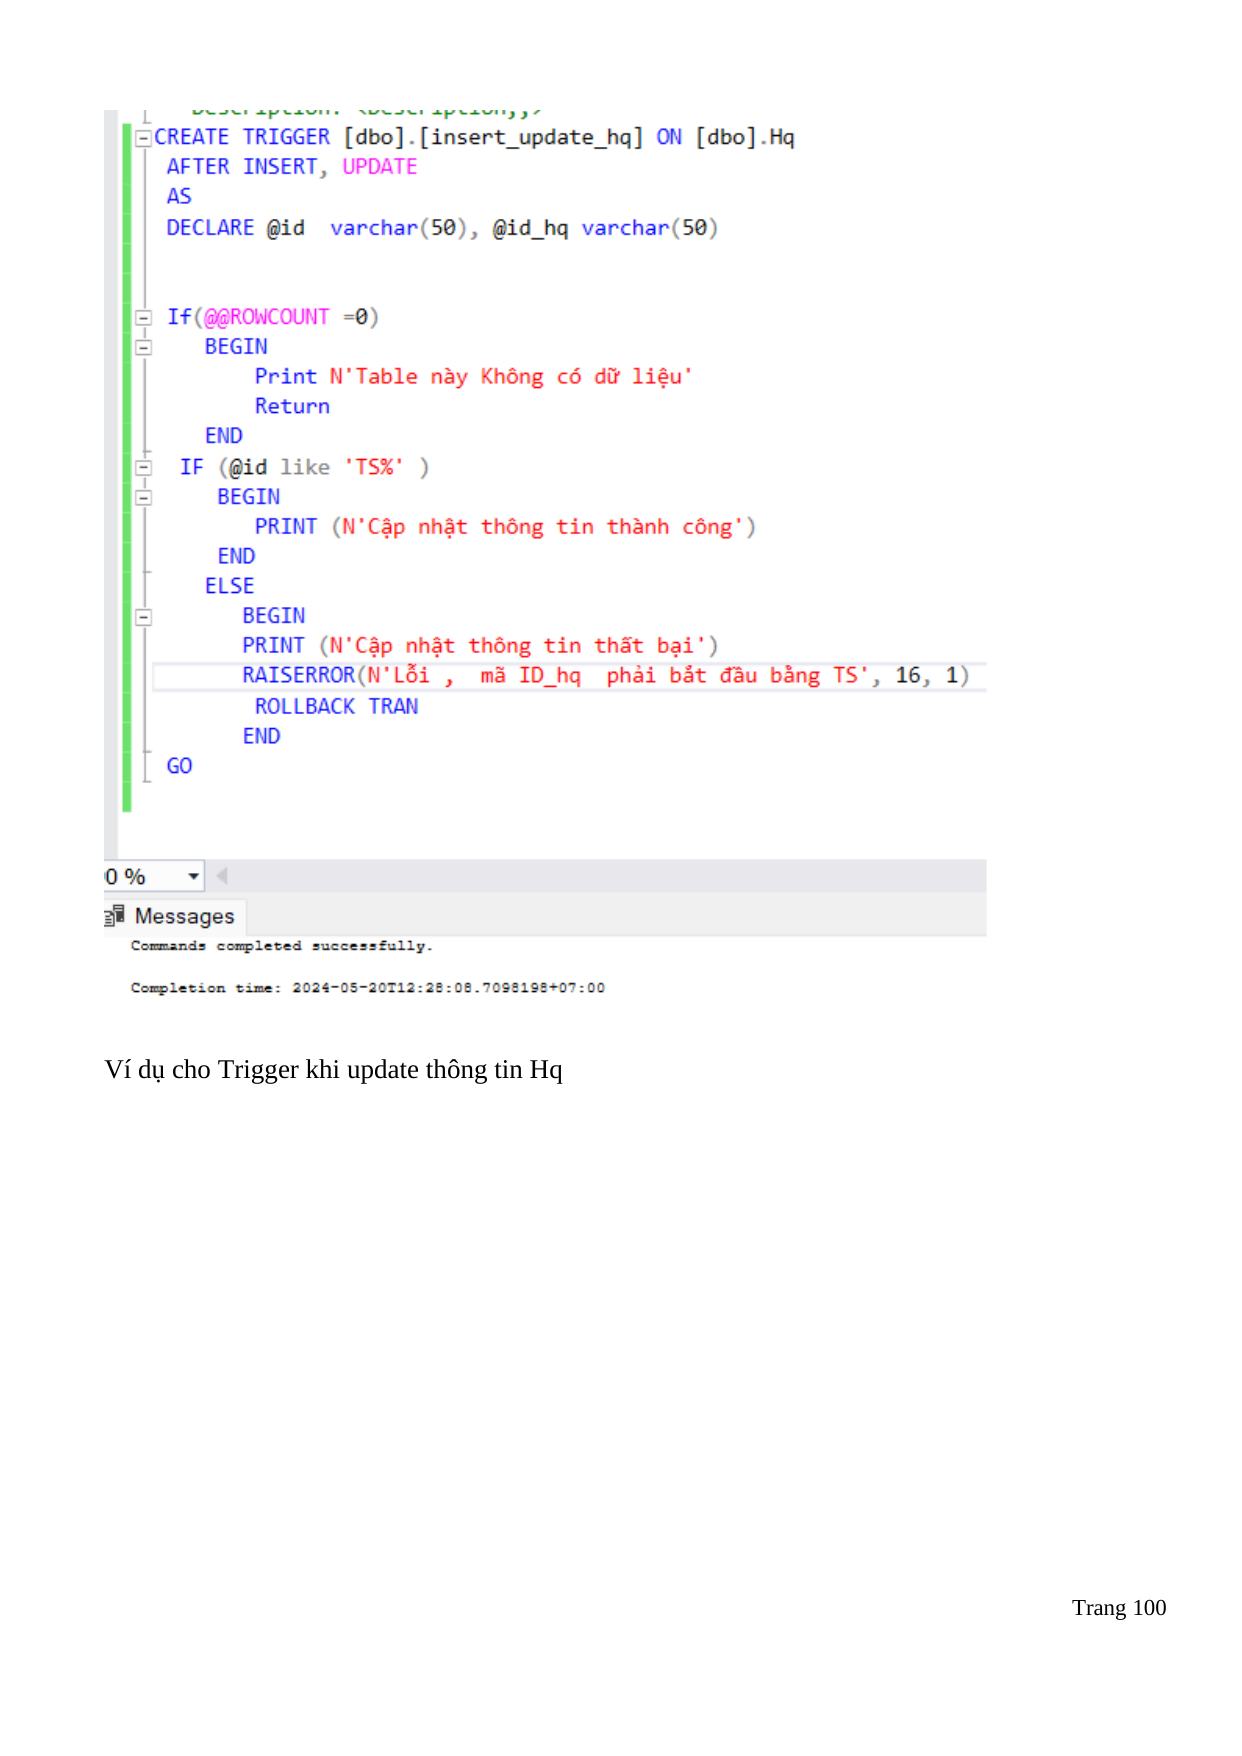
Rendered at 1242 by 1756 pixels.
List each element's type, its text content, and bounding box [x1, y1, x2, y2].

text Ví dụ cho Trigger khi update thông tin Hq [104, 1053, 1167, 1084]
picture [104, 110, 987, 1027]
